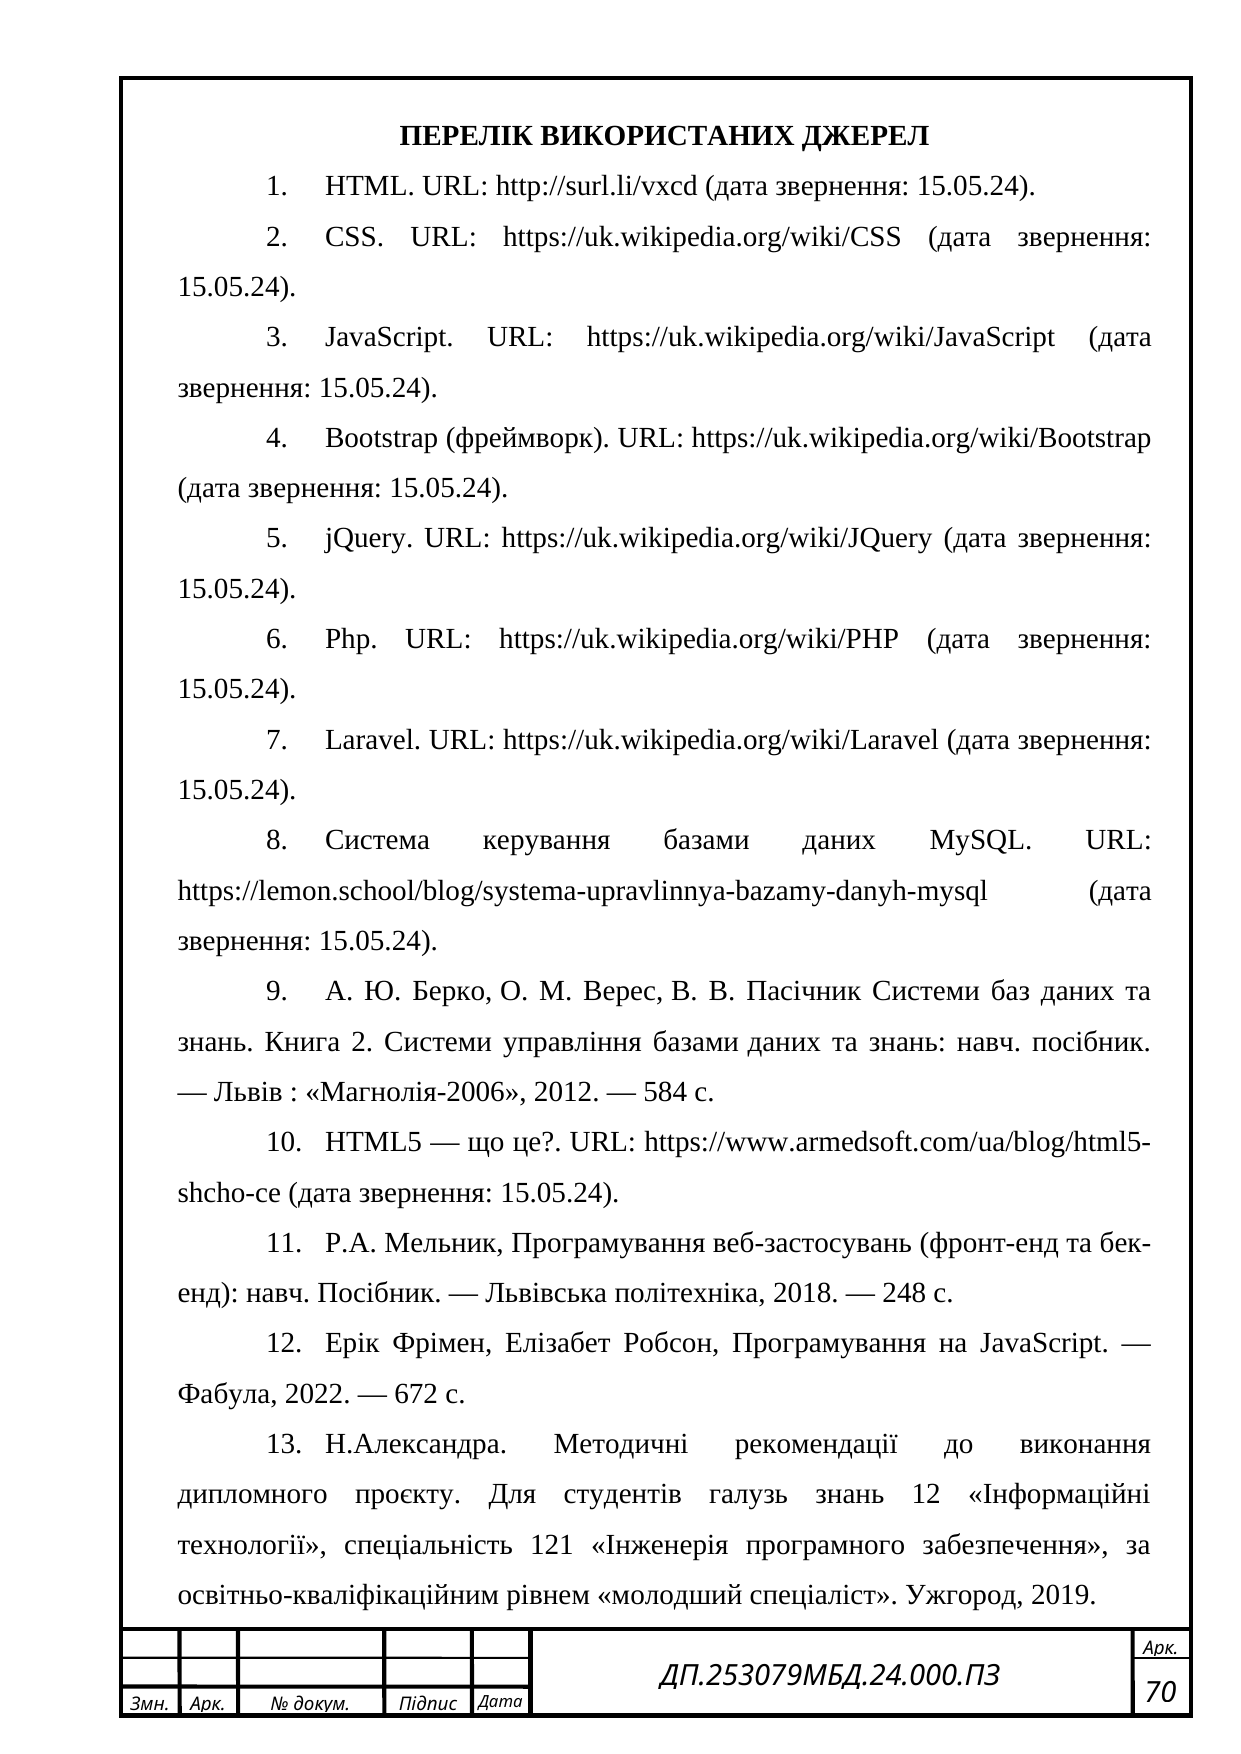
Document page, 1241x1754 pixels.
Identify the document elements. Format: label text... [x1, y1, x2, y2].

list HTML5 ― що це?. URL: https://www.armedsoft.com/ua/blog/html5-shcho-ce (дата звернення: 15.05.24). [177, 1124, 1152, 1208]
list Php. URL: https://uk.wikipedia.org/wiki/PHP (дата звернення: 15.05.24). [177, 621, 1152, 705]
text ПЕРЕЛІК ВИКОРИСТАНИХ ДЖЕРЕЛ [177, 118, 1152, 152]
list Система керування базами даних MySQL. URL: https://lemon.school/blog/systema-upravlinnya-bazamy-danyh-mysql (дата звернення: 15.05.24). [177, 822, 1152, 957]
list jQuery. URL: https://uk.wikipedia.org/wiki/JQuery (дата звернення: 15.05.24). [177, 521, 1152, 604]
list Bootstrap (фреймворк). URL: https://uk.wikipedia.org/wiki/Bootstrap (дата звернення: 15.05.24). [177, 420, 1152, 504]
list Н.Александра. Методичні рекомендації до виконання дипломного проєкту. Для студентів галузь знань 12 «Інформаційні технології», спеціальність 121 «Інженерія програмного забезпечення», за освітньо-кваліфікаційним рівнем «молодший спеціаліст». Ужгород, 2019. [177, 1426, 1152, 1611]
list JavaScript. URL: https://uk.wikipedia.org/wiki/JavaScript (дата звернення: 15.05.24). [177, 319, 1152, 403]
list А. Ю. Берко, О. М. Верес, В. В. Пасічник Системи баз даних та знань. Книга 2. Системи управління базами даних та знань: навч. посібник. — Львів : «Магнолія-2006», 2012. — 584 с. [177, 973, 1152, 1108]
list Ерік Фрімен, Елізабет Робсон, Програмування на JavaScript. — Фабула, 2022. — 672 с. [177, 1326, 1152, 1409]
list CSS. URL: https://uk.wikipedia.org/wiki/CSS (дата звернення: 15.05.24). [177, 219, 1152, 303]
list HTML. URL: http://surl.li/vxcd (дата звернення: 15.05.24). [177, 168, 1152, 202]
list Р.А. Мельник, Програмування веб-застосувань (фронт-енд та бек-енд): навч. Посібник. — Львівська політехніка, 2018. — 248 с. [177, 1225, 1152, 1309]
list Laravel. URL: https://uk.wikipedia.org/wiki/Laravel (дата звернення: 15.05.24). [177, 722, 1152, 806]
